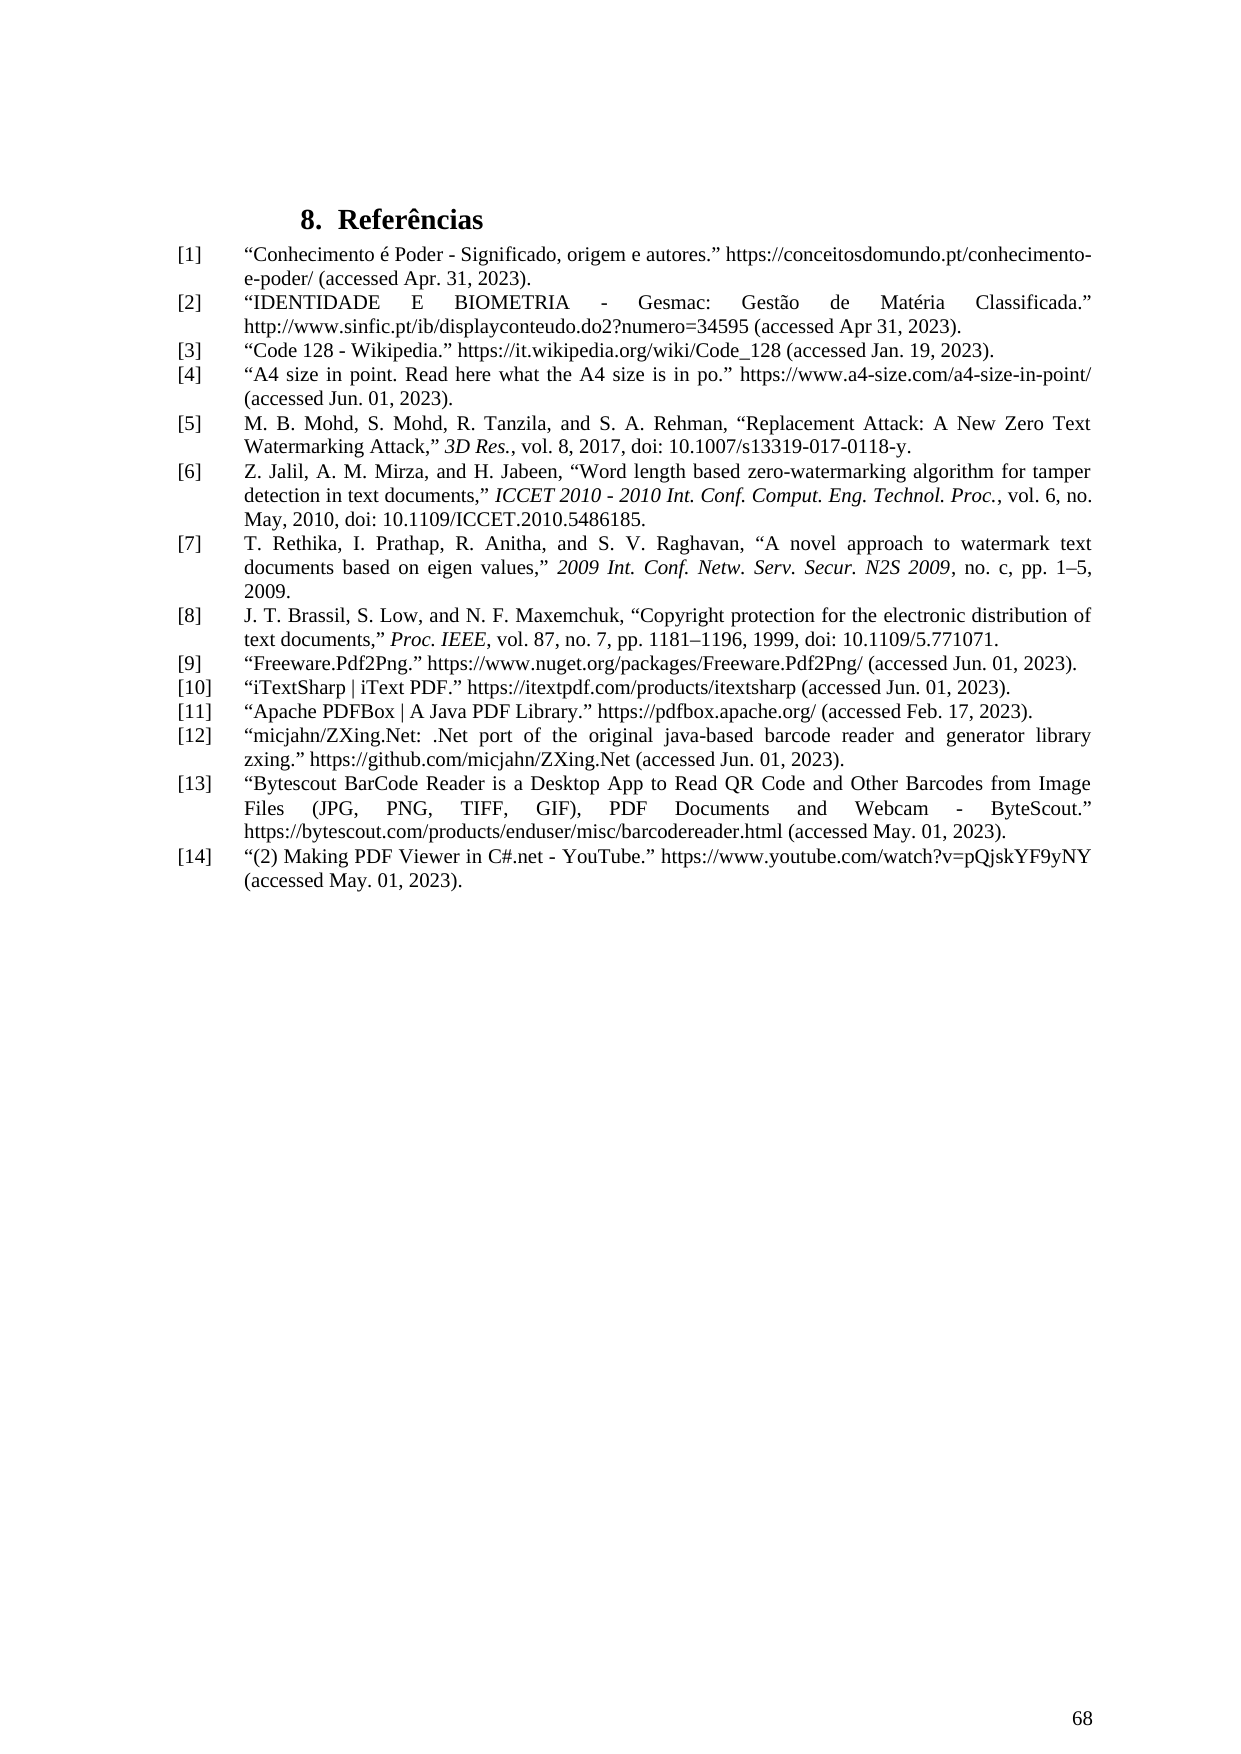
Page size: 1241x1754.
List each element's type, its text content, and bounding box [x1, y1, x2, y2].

text [7] T. Rethika, I. Prathap, R. Anitha, and S. V. Raghavan, “A novel approach to watermark text documents based on eigen values,” 2009 Int. Conf. Netw. Serv. Secur. N2S 2009, no. c, pp. 1–5, 2009. [177, 531, 1092, 603]
text [6] Z. Jalil, A. M. Mirza, and H. Jabeen, “Word length based zero-watermarking algorithm for tamper detection in text documents,” ICCET 2010 - 2010 Int. Conf. Comput. Eng. Technol. Proc., vol. 6, no. May, 2010, doi: 10.1109/ICCET.2010.5486185. [177, 458, 1092, 531]
text [13] “Bytescout BarCode Reader is a Desktop App to Read QR Code and Other Barcodes from Image Files (JPG, PNG, TIFF, GIF), PDF Documents and Webcam - ByteScout.” https://bytescout.com/products/enduser/misc/barcodereader.html (accessed May. 01, 2023). [177, 771, 1092, 843]
text [8] J. T. Brassil, S. Low, and N. F. Maxemchuk, “Copyright protection for the electronic distribution of text documents,” Proc. IEEE, vol. 87, no. 7, pp. 1181–1196, 1999, doi: 10.1109/5.771071. [177, 603, 1092, 651]
text [2] “IDENTIDADE E BIOMETRIA - Gesmac: Gestão de Matéria Classificada.” http://www.sinfic.pt/ib/displayconteudo.do2?numero=34595 (accessed Apr 31, 2023). [177, 290, 1092, 338]
text [3] “Code 128 - Wikipedia.” https://it.wikipedia.org/wiki/Code_128 (accessed Jan. 19, 2023). [177, 338, 1092, 362]
text [11] “Apache PDFBox | A Java PDF Library.” https://pdfbox.apache.org/ (accessed Feb. 17, 2023). [177, 699, 1092, 723]
text [4] “A4 size in point. Read here what the A4 size is in po.” https://www.a4-size.com/a4-size-in-point/ (accessed Jun. 01, 2023). [177, 362, 1092, 410]
text [12] “micjahn/ZXing.Net: .Net port of the original java-based barcode reader and generator library zxing.” https://github.com/micjahn/ZXing.Net (accessed Jun. 01, 2023). [177, 723, 1092, 771]
text [9] “Freeware.Pdf2Png.” https://www.nuget.org/packages/Freeware.Pdf2Png/ (accessed Jun. 01, 2023). [177, 651, 1092, 675]
text [1] “Conhecimento é Poder - Significado, origem e autores.” https://conceitosdomundo.pt/conhecimento-e-poder/ (accessed Apr. 31, 2023). [177, 242, 1092, 290]
text [5] M. B. Mohd, S. Mohd, R. Tanzila, and S. A. Rehman, “Replacement Attack: A New Zero Text Watermarking Attack,” 3D Res., vol. 8, 2017, doi: 10.1007/s13319-017-0118-y. [177, 410, 1092, 458]
subtitle Referências [300, 202, 1092, 236]
text [10] “iTextSharp | iText PDF.” https://itextpdf.com/products/itextsharp (accessed Jun. 01, 2023). [177, 675, 1092, 699]
text [14] “(2) Making PDF Viewer in C#.net - YouTube.” https://www.youtube.com/watch?v=pQjskYF9yNY (accessed May. 01, 2023). [177, 843, 1092, 892]
